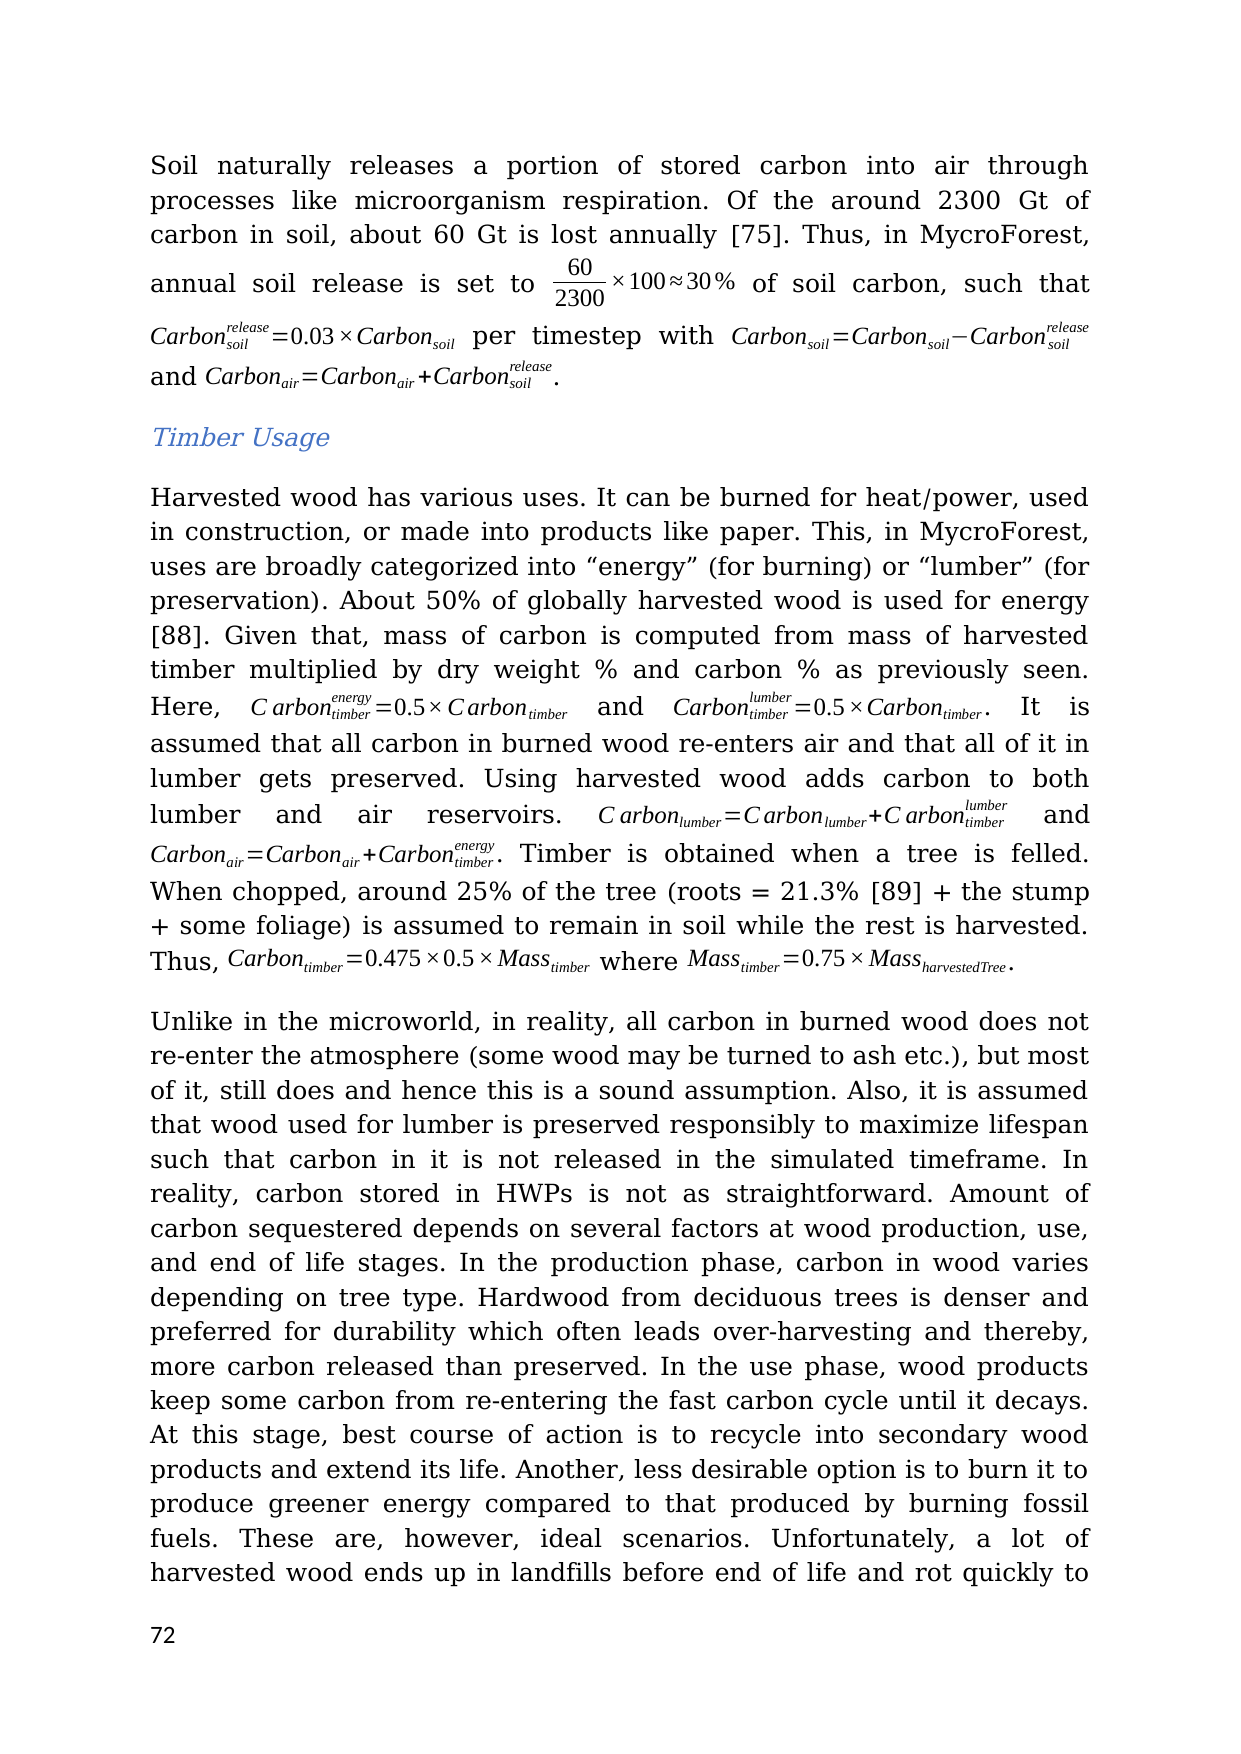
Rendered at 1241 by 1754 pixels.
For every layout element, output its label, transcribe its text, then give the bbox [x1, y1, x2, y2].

text Timber Usage [150, 422, 1090, 452]
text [150, 1005, 1090, 1587]
text Harvested wood has various uses. It can be burned for heat/power, used in construction, or made into products like paper. This, in MycroForest, uses are broadly categorized into “energy” (for burning) or “lumber” (for preservation). About 50% of globally harvested wood is used for energy [88]. Given that, mass of carbon is computed from mass of harvested timber multiplied by dry weight % and carbon % as previously seen. Here, and . It is assumed that all carbon in burned wood re-enters air and that all of it in lumber gets preserved. Using harvested wood adds carbon to both lumber and air reservoirs. and . Timber is obtained when a tree is felled. When chopped, around 25% of the tree (roots = 21.3% [89] + the stump + some foliage) is assumed to remain in soil while the rest is harvested. Thus, where . [150, 482, 1090, 976]
text Soil naturally releases a portion of stored carbon into air through processes like microorganism respiration. Of the around 2300 Gt of carbon in soil, about 60 Gt is lost annually [75]. Thus, in MycroForest, annual soil release is set to of soil carbon, such that per timestep with and . [150, 150, 1090, 393]
